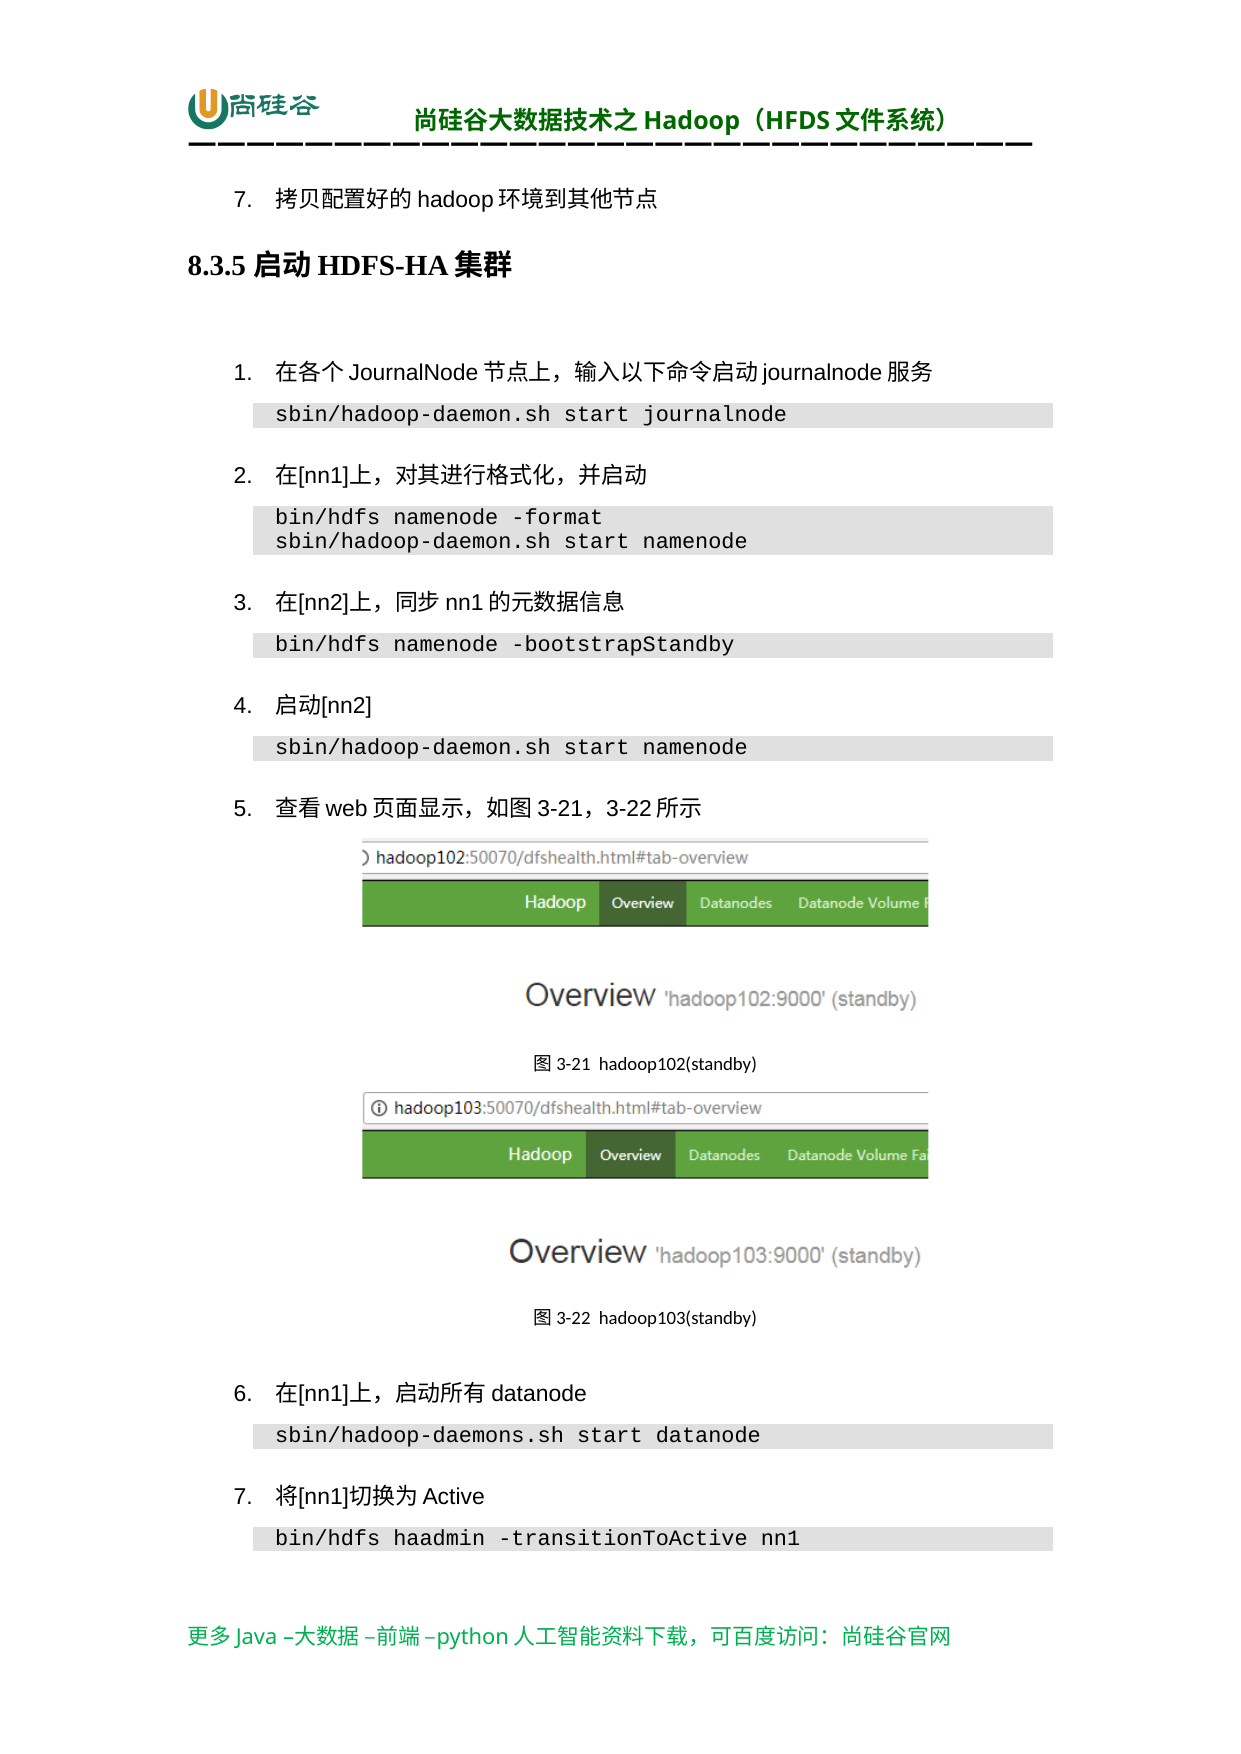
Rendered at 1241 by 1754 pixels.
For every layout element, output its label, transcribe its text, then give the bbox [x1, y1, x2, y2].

text 6. 在[nn1]上，启动所有datanode [187, 1359, 1053, 1424]
text 5. 查看web页面显示，如图3-21，3-22所示 [187, 774, 1053, 839]
text sbin/hadoop-daemon.sh start namenode [253, 736, 1053, 761]
subtitle 8.3.5 启动HDFS-HA集群 [187, 230, 1053, 295]
text bin/hdfs haadmin -transitionToActive nn1 [253, 1527, 1053, 1551]
picture [362, 838, 929, 1026]
text 3. 在[nn2]上，同步nn1的元数据信息 [187, 568, 1053, 633]
text sbin/hadoop-daemon.sh start journalnode [253, 403, 1053, 428]
text bin/hdfs namenode -format [253, 506, 1053, 531]
text 图3-21 hadoop102(standby) [231, 1046, 1053, 1079]
picture [362, 1092, 929, 1285]
text 4. 启动[nn2] [187, 671, 1053, 736]
text 图3-22 hadoop103(standby) [231, 1300, 1053, 1332]
text bin/hdfs namenode -bootstrapStandby [253, 633, 1053, 658]
text sbin/hadoop-daemons.sh start datanode [253, 1424, 1053, 1449]
text 7. 拷贝配置好的hadoop环境到其他节点 [187, 165, 1053, 230]
picture [187, 88, 320, 130]
text 7. 将[nn1]切换为Active [187, 1462, 1053, 1527]
text sbin/hadoop-daemon.sh start namenode [253, 531, 1053, 555]
text 2. 在[nn1]上，对其进行格式化，并启动 [187, 441, 1053, 506]
text 1. 在各个JournalNode节点上，输入以下命令启动journalnode服务 [187, 338, 1053, 403]
